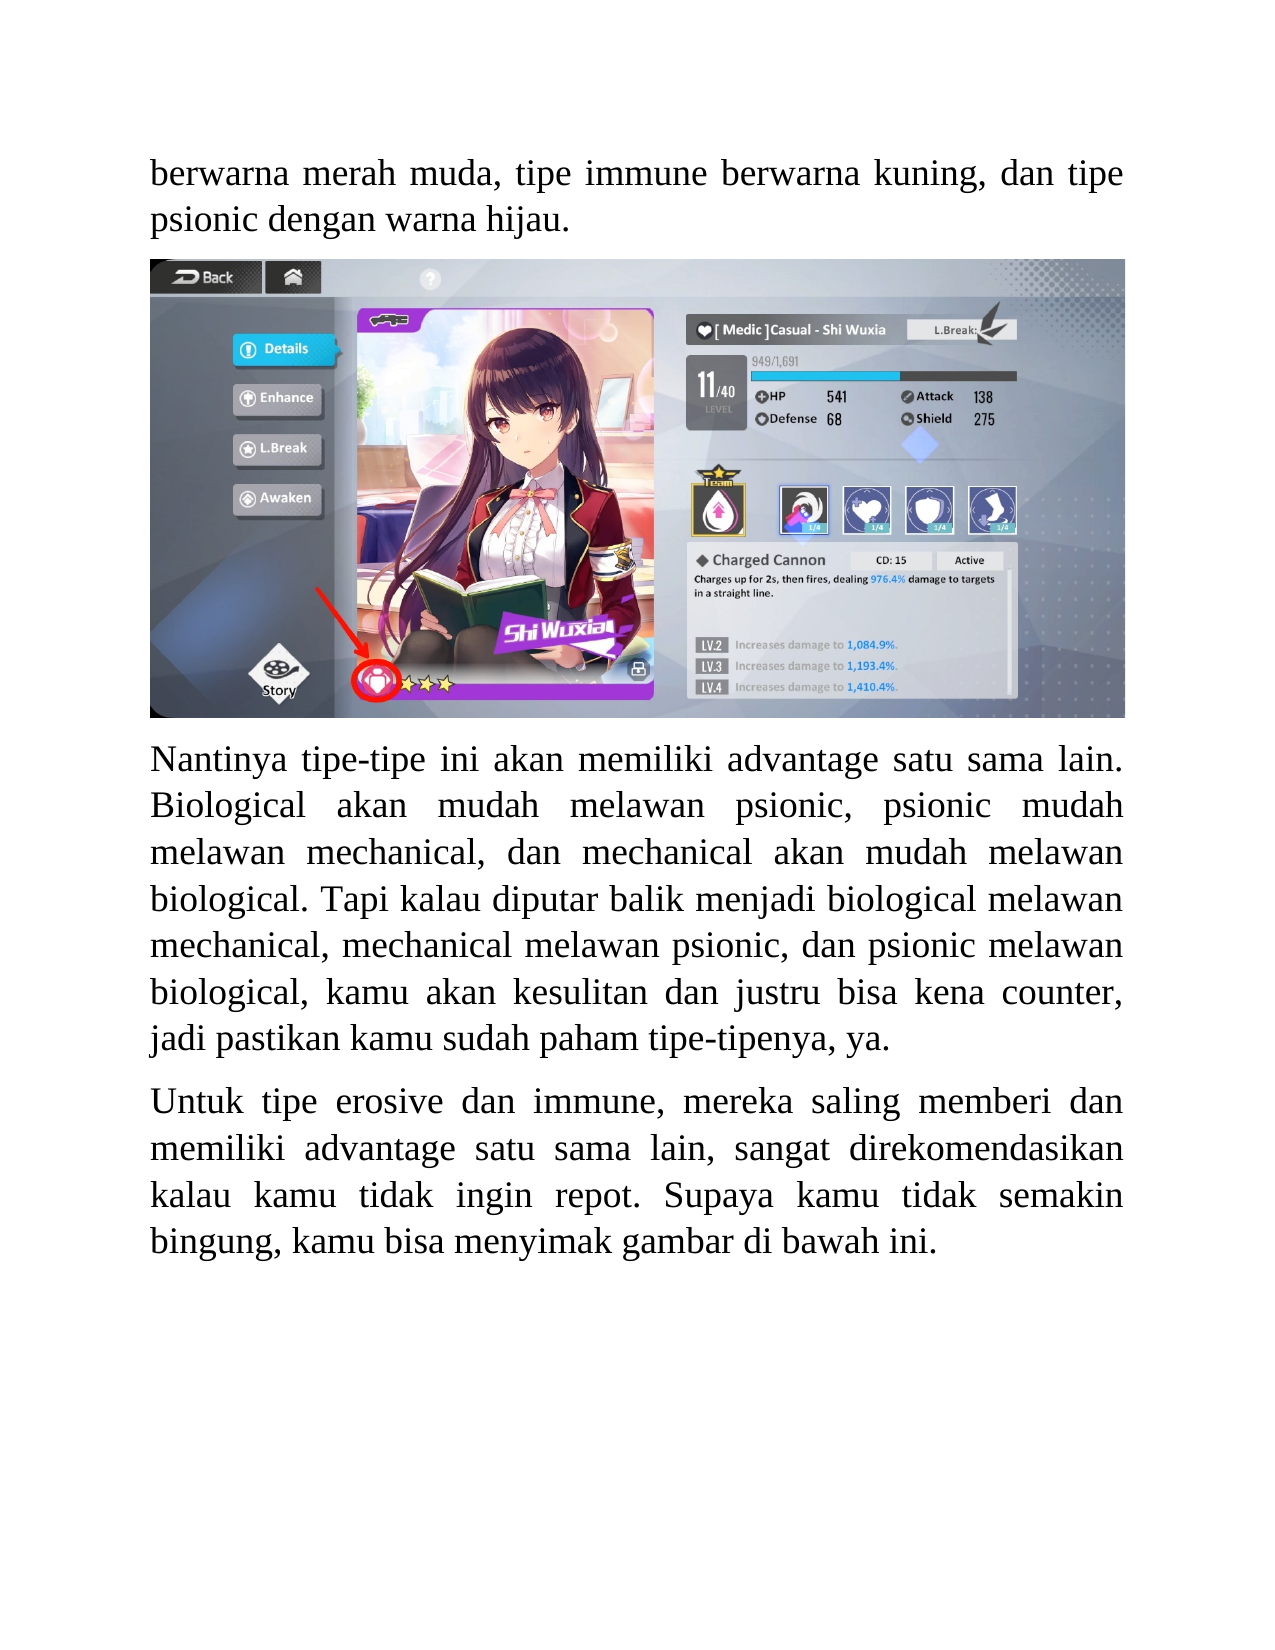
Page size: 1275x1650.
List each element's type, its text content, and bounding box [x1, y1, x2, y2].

text Untuk tipe erosive dan immune, mereka saling memberi dan memiliki advantage satu sama lain, sangat direkomendasikan kalau kamu tidak ingin repot. Supaya kamu tidak semakin bingung, kamu bisa menyimak gambar di bawah ini. [150, 1079, 1125, 1262]
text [150, 150, 1125, 240]
text Nantinya tipe-tipe ini akan memiliki advantage satu sama lain. Biological akan mudah melawan psionic, psionic mudah melawan mechanical, dan mechanical akan mudah melawan biological. Tapi kalau diputar balik menjadi biological melawan mechanical, mechanical melawan psionic, dan psionic melawan biological, kamu akan kesulitan dan justru bisa kena counter, jadi pastikan kamu sudah paham tipe-tipenya, ya. [150, 736, 1125, 1059]
picture [150, 259, 1125, 718]
